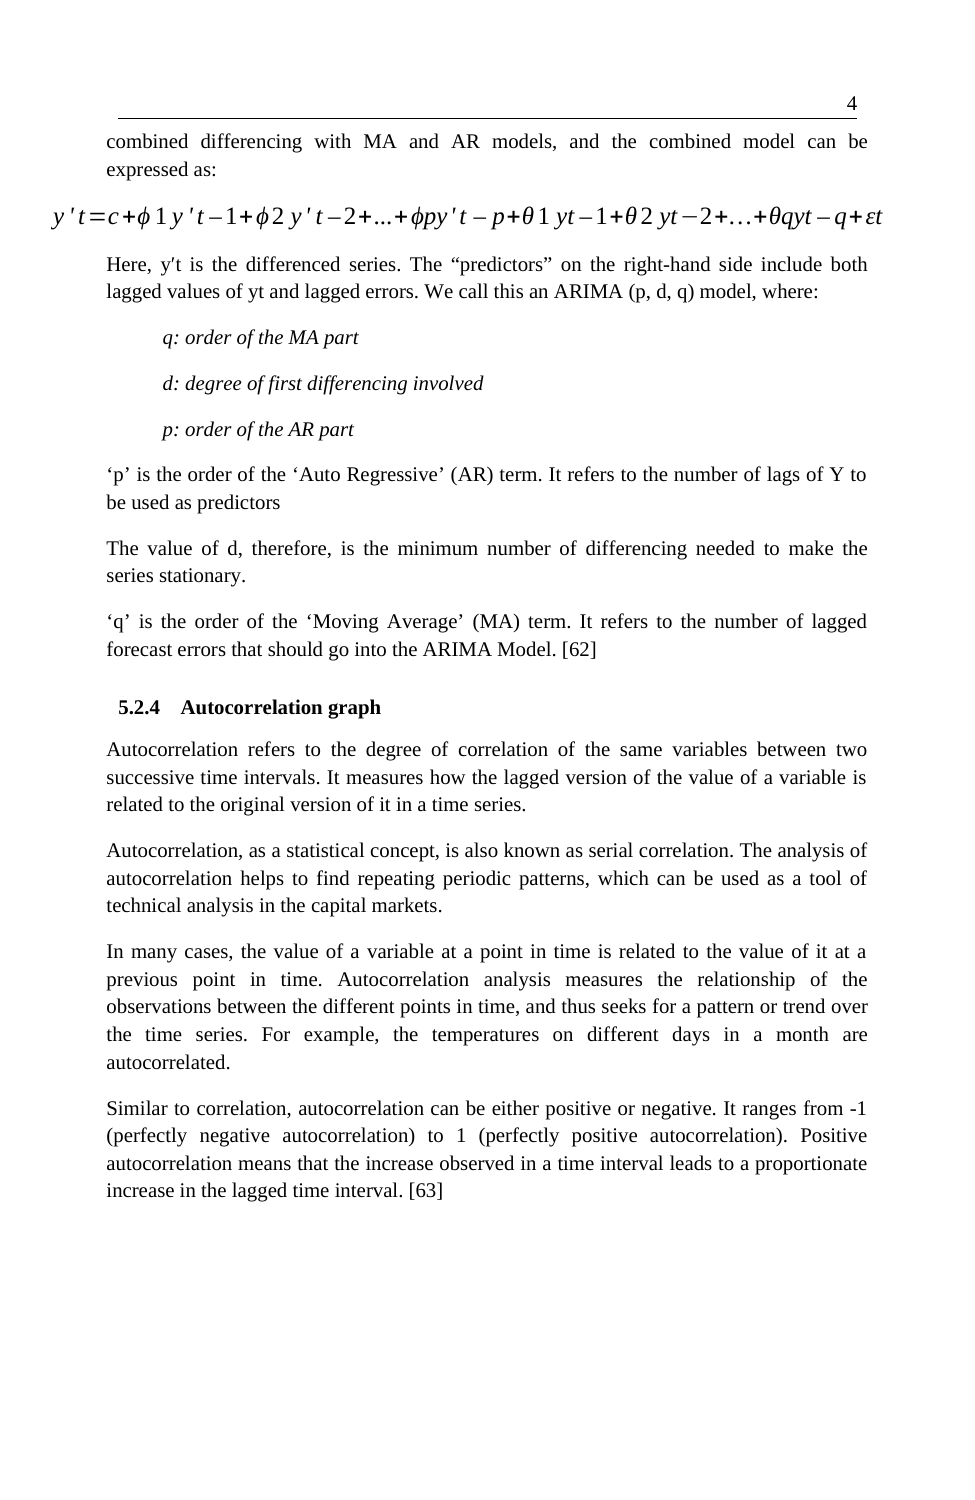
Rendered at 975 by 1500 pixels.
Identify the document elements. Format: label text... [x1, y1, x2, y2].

subtitle Autocorrelation graph [118, 695, 869, 719]
text ‘q’ is the order of the ‘Moving Average’ (MA) term. It refers to the number of lagged forecast errors that should go into the ARIMA Model. [62] [106, 609, 869, 661]
text In many cases, the value of a variable at a point in time is related to the value of it at a previous point in time. Autocorrelation analysis measures the relationship of the observations between the different points in time, and thus seeks for a pattern or trend over the time series. For example, the temperatures on different days in a month are autocorrelated. [106, 939, 869, 1074]
text ‘p’ is the order of the ‘Auto Regressive’ (AR) term. It refers to the number of lags of Y to be used as predictors [106, 462, 869, 514]
text Autocorrelation, as a statistical concept, is also known as serial correlation. The analysis of autocorrelation helps to find repeating periodic patterns, which can be used as a tool of technical analysis in the capital markets. [106, 838, 869, 917]
text combined differencing with MA and AR models, and the combined model can be expressed as: [106, 129, 869, 181]
text Similar to correlation, autocorrelation can be either positive or negative. It ranges from -1 (perfectly negative autocorrelation) to 1 (perfectly positive autocorrelation). Positive autocorrelation means that the increase observed in a time interval leads to a proportionate increase in the lagged time interval. [63] [106, 1096, 869, 1202]
text Autocorrelation refers to the degree of correlation of the same variables between two successive time intervals. It measures how the lagged version of the value of a variable is related to the original version of it in a time series. [106, 737, 869, 816]
text Here, y′t is the differenced series. The “predictors” on the right-hand side include both lagged values of yt and lagged errors. We call this an ARIMA (p, d, q) model, where: [106, 252, 869, 303]
text q: order of the MA part [162, 325, 869, 349]
text p: order of the AR part [162, 417, 869, 441]
text The value of d, therefore, is the minimum number of differencing needed to make the series stationary. [106, 536, 869, 587]
text d: degree of first differencing involved [162, 371, 869, 395]
